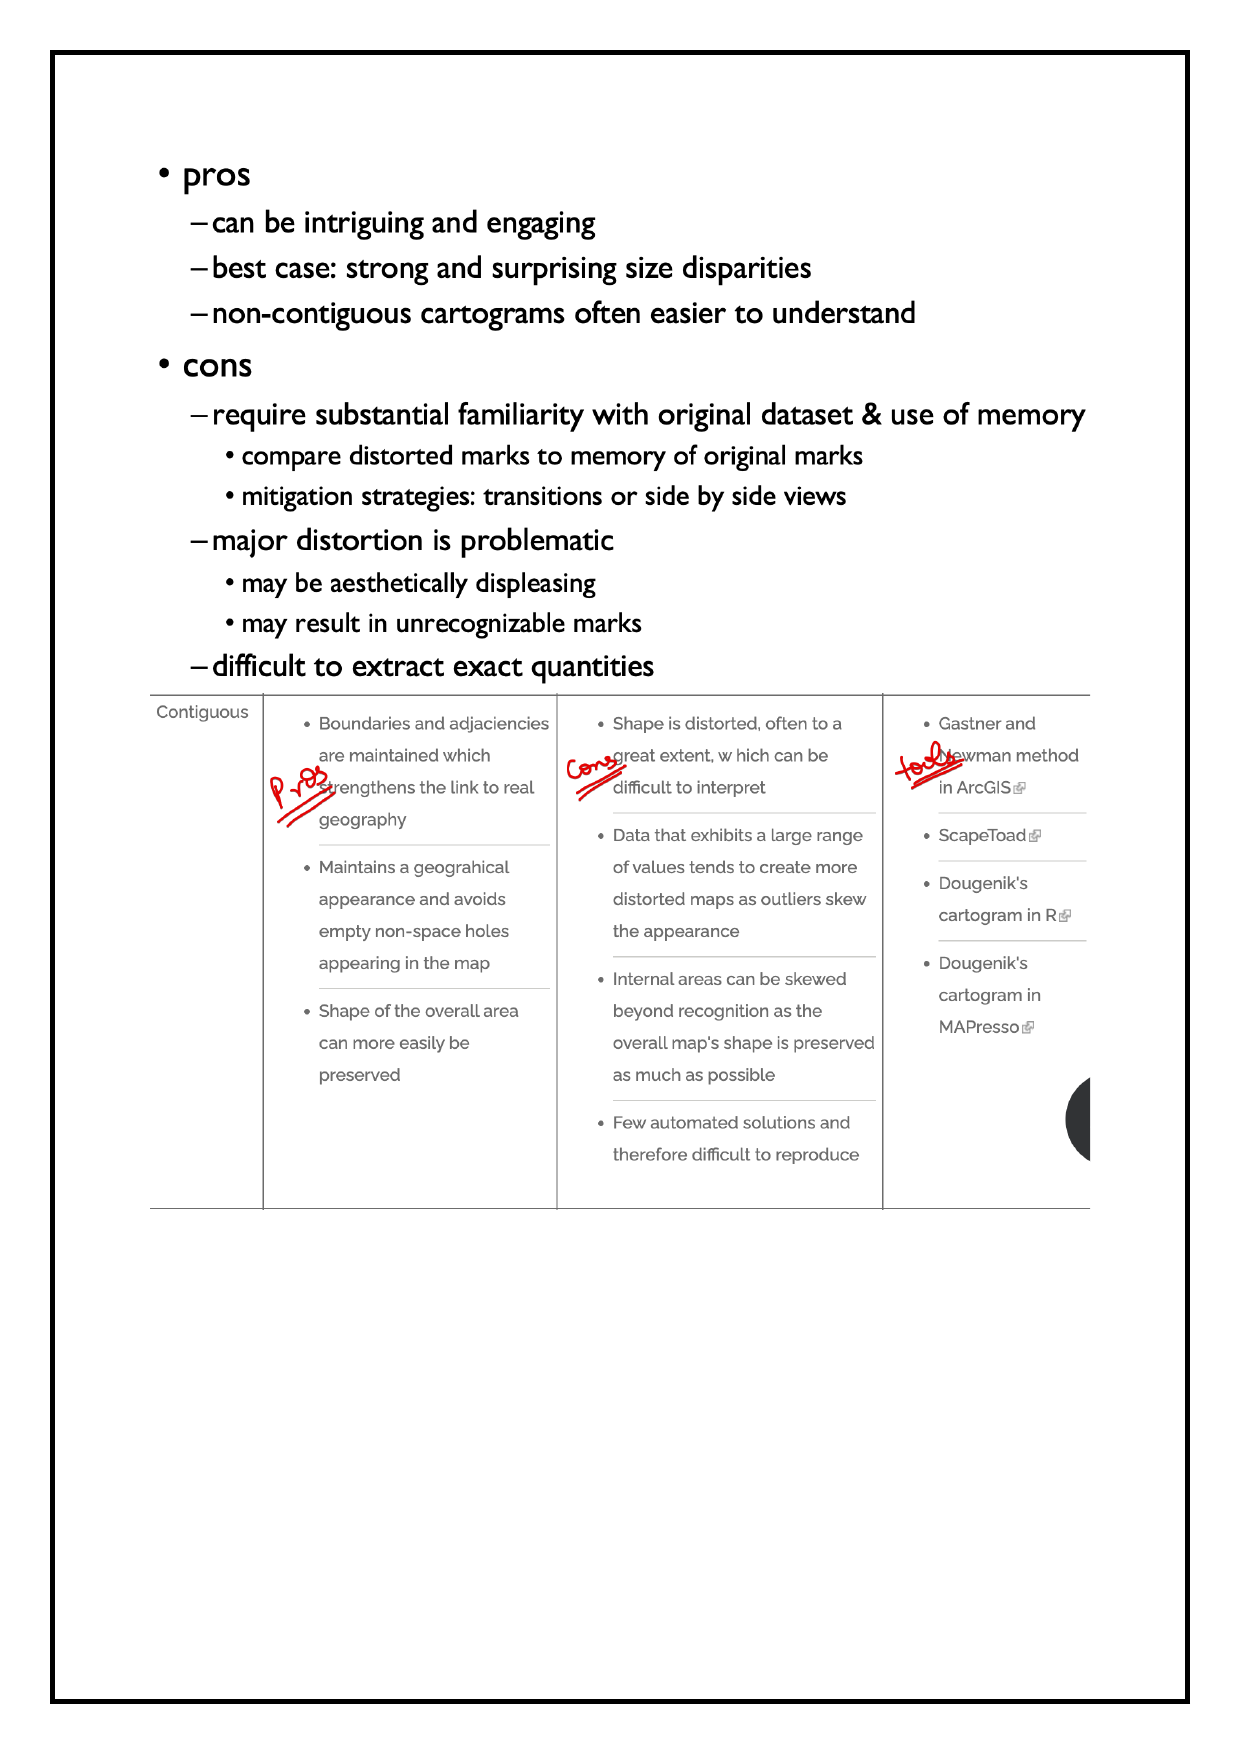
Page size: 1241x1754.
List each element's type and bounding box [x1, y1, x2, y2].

picture [150, 150, 1091, 1210]
